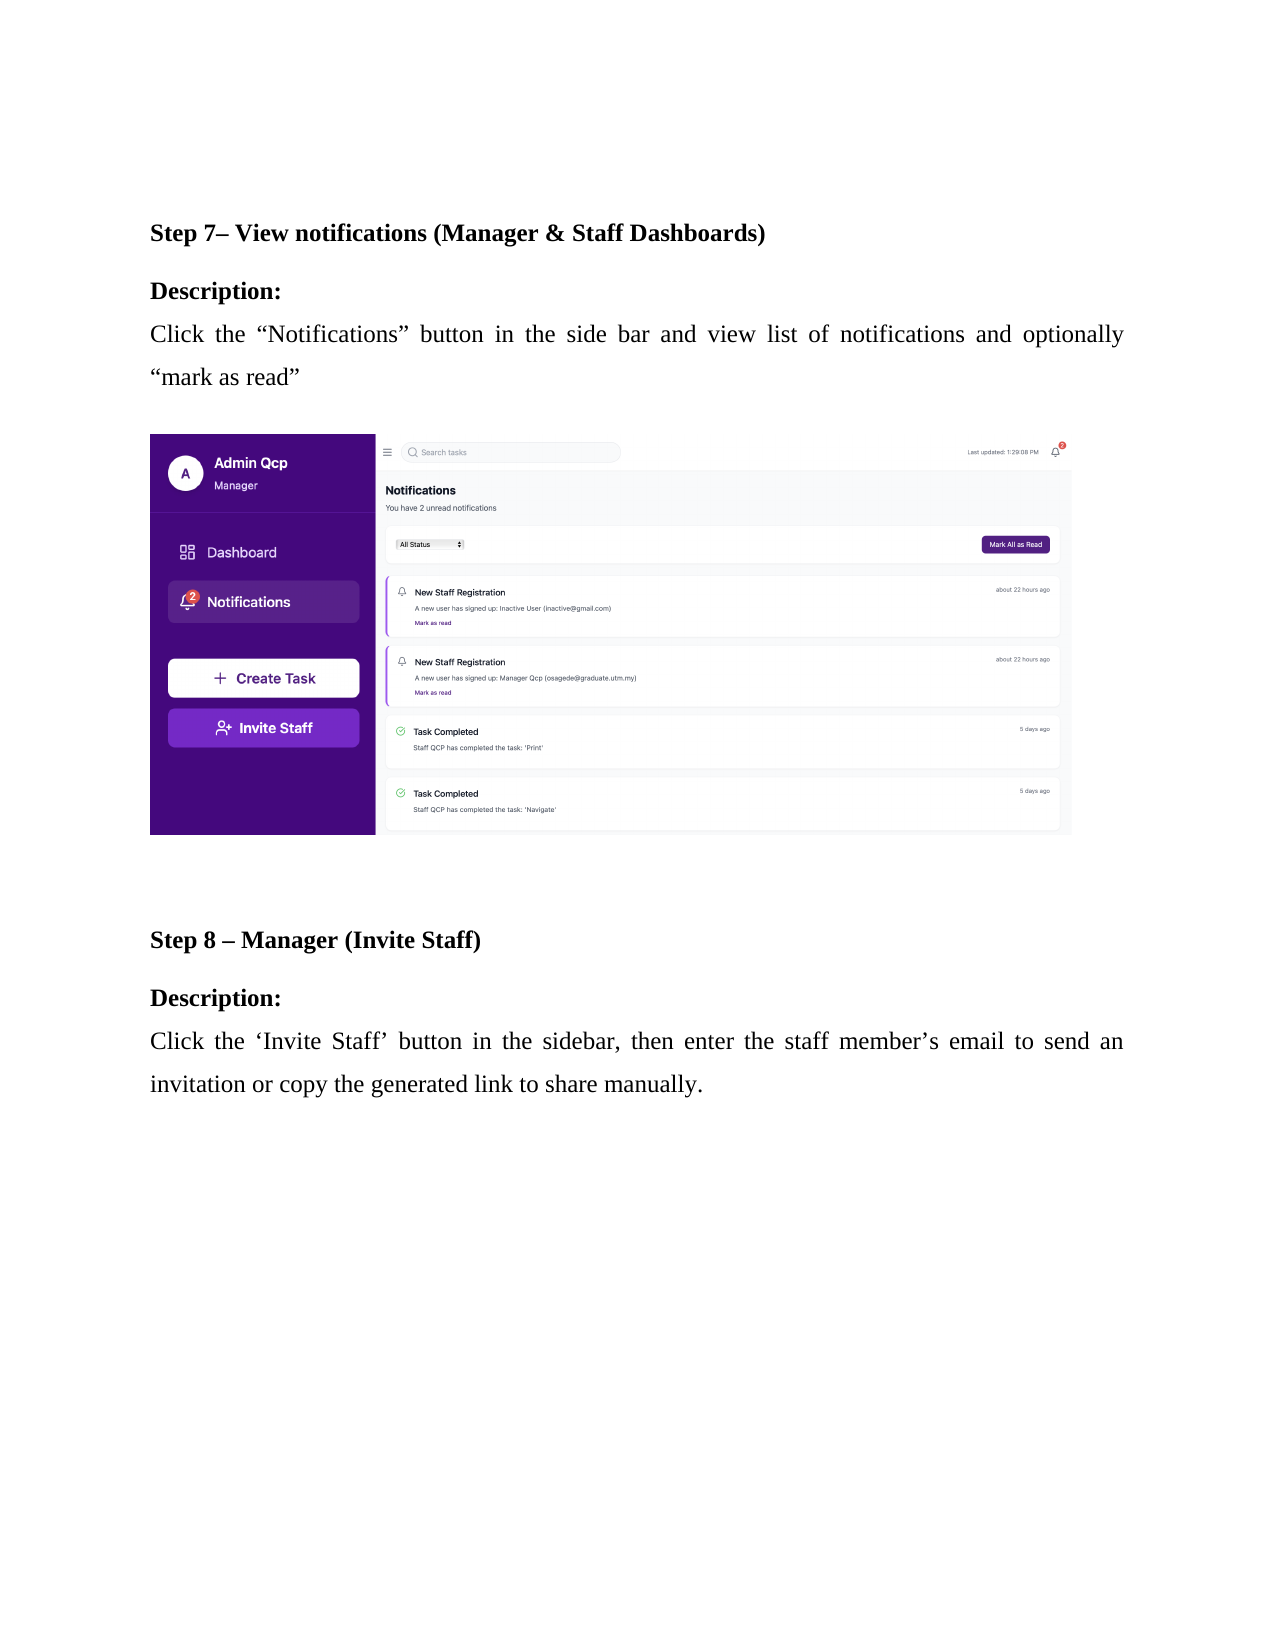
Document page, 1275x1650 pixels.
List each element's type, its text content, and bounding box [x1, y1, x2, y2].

text Description: Click the ‘Invite Staff’ button in the sidebar, then enter the staff member’s email to send an invitation or copy the generated link to share manually. [150, 983, 1125, 1098]
text Step 8 – Manager (Invite Staff) [150, 925, 1125, 954]
picture [150, 434, 1072, 835]
text Description: Click the “Notifications” button in the side bar and view list of notifications and optionally “mark as read” [150, 276, 1125, 391]
text Step 7– View notifications (Manager & Staff Dashboards) [150, 218, 1125, 247]
